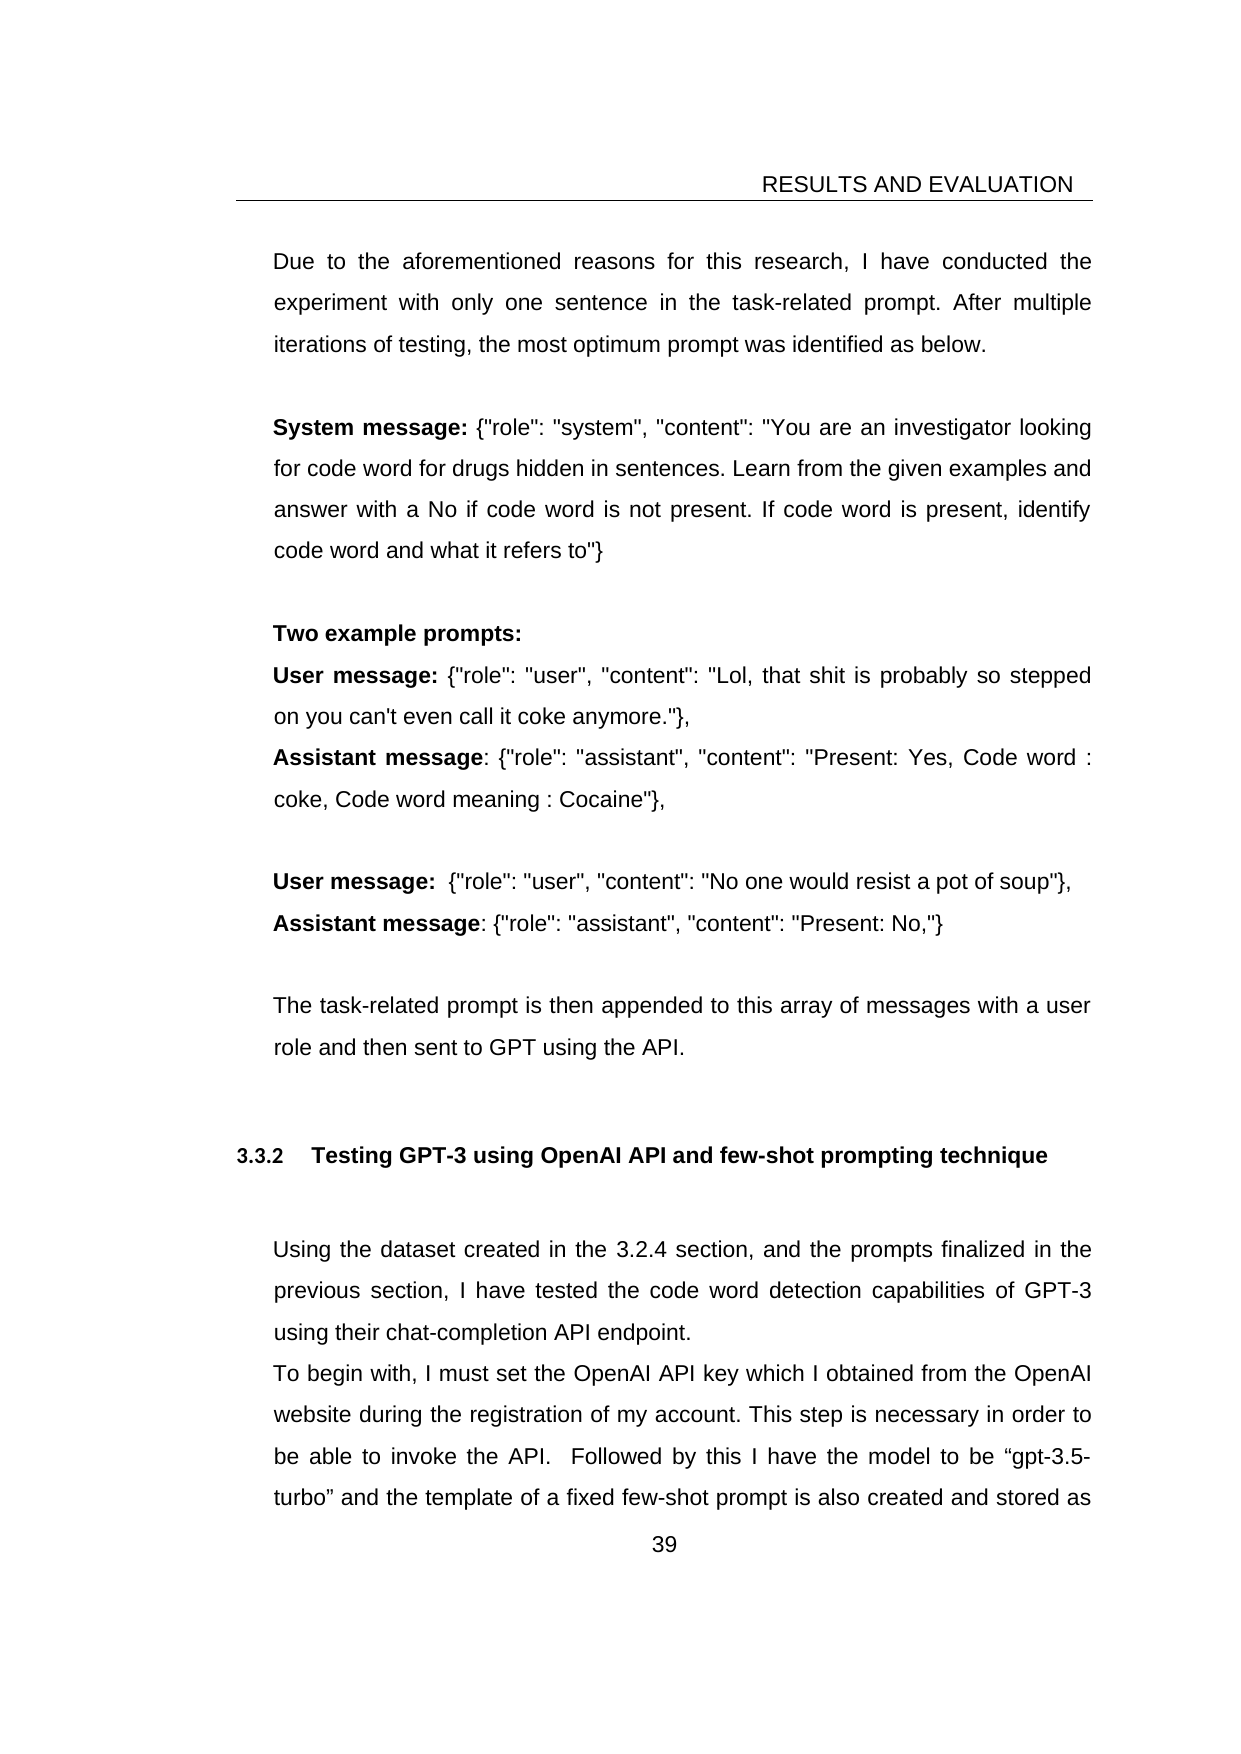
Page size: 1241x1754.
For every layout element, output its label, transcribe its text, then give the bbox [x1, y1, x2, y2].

list Using the dataset created in the 3.2.4 section, and the prompts finalized in the previous section, I have tested the code word detection capabilities of GPT-3 using their chat-completion API endpoint. [273, 1236, 1092, 1345]
list User message: {"role": "user", "content": "No one would resist a pot of soup"}, [273, 868, 1092, 895]
list Due to the aforementioned reasons for this research, I have conducted the experiment with only one sentence in the task-related prompt. After multiple iterations of testing, the most optimum prompt was identified as below. [273, 248, 1092, 357]
list User message: {"role": "user", "content": "Lol, that shit is probably so stepped on you can't even call it coke anymore."}, [273, 662, 1092, 729]
list System message: {"role": "system", "content": "You are an investigator looking for code word for drugs hidden in sentences. Learn from the given examples and answer with a No if code word is not present. If code word is present, identify code word and what it refers to"} [273, 413, 1092, 564]
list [273, 1360, 1092, 1510]
list Assistant message: {"role": "assistant", "content": "Present: Yes, Code word : coke, Code word meaning : Cocaine"}, [273, 744, 1092, 812]
subtitle Testing GPT-3 using OpenAI API and few-shot prompting technique [236, 1141, 1092, 1169]
list Two example prompts: [273, 620, 1092, 647]
list Assistant message: {"role": "assistant", "content": "Present: No,"} [273, 910, 1092, 936]
list The task-related prompt is then appended to this array of messages with a user role and then sent to GPT using the API. [273, 992, 1092, 1060]
